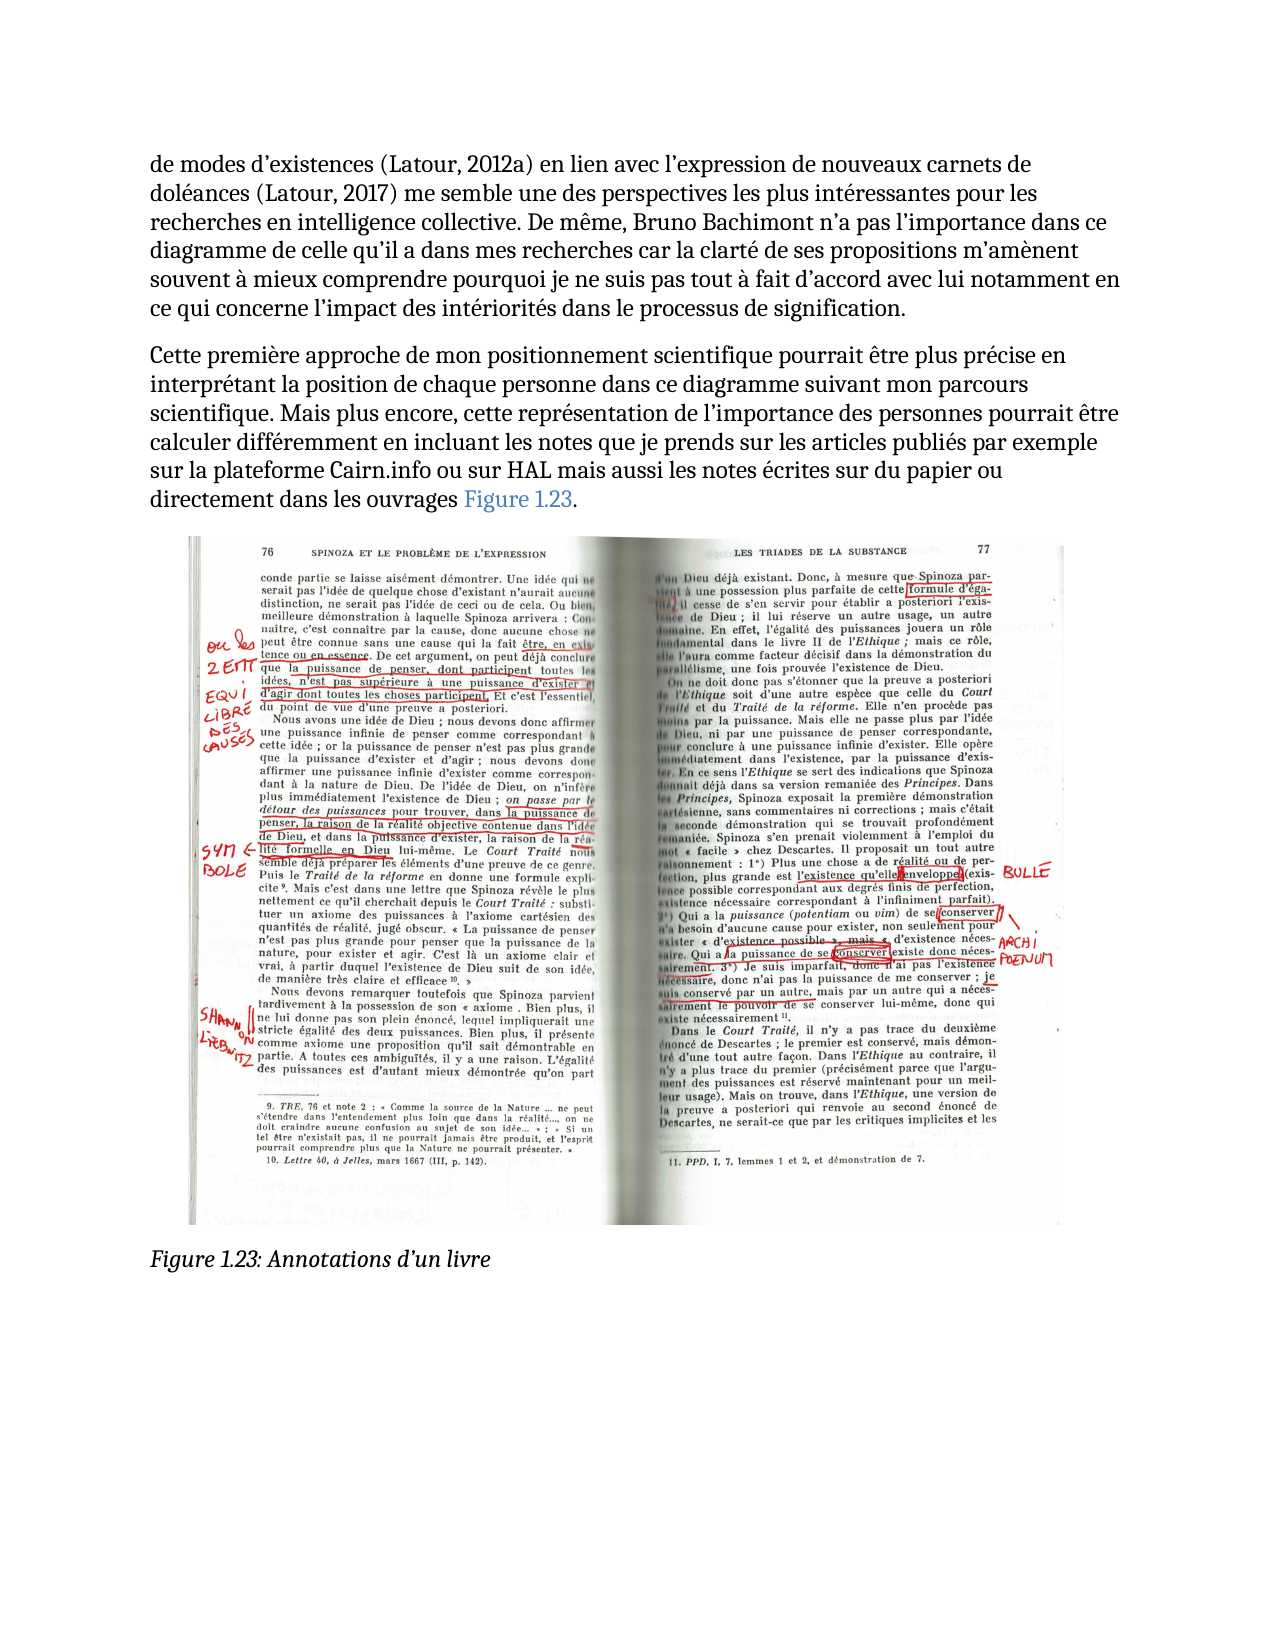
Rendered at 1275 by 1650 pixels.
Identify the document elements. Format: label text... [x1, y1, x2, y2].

table_header Figure 1.23: Annotations d’un livre [139, 533, 1114, 1286]
picture [188, 536, 1064, 1225]
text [150, 150, 1125, 322]
text Cette première approche de mon positionnement scientifique pourrait être plus précise en interprétant la position de chaque personne dans ce diagramme suivant mon parcours scientifique. Mais plus encore, cette représentation de l’importance des personnes pourrait être calculer différemment en incluant les notes que je prends sur les articles publiés par exemple sur la plateforme Cairn.info ou sur HAL mais aussi les notes écrites sur du papier ou directement dans les ouvrages Figure 1.23. [150, 341, 1125, 514]
